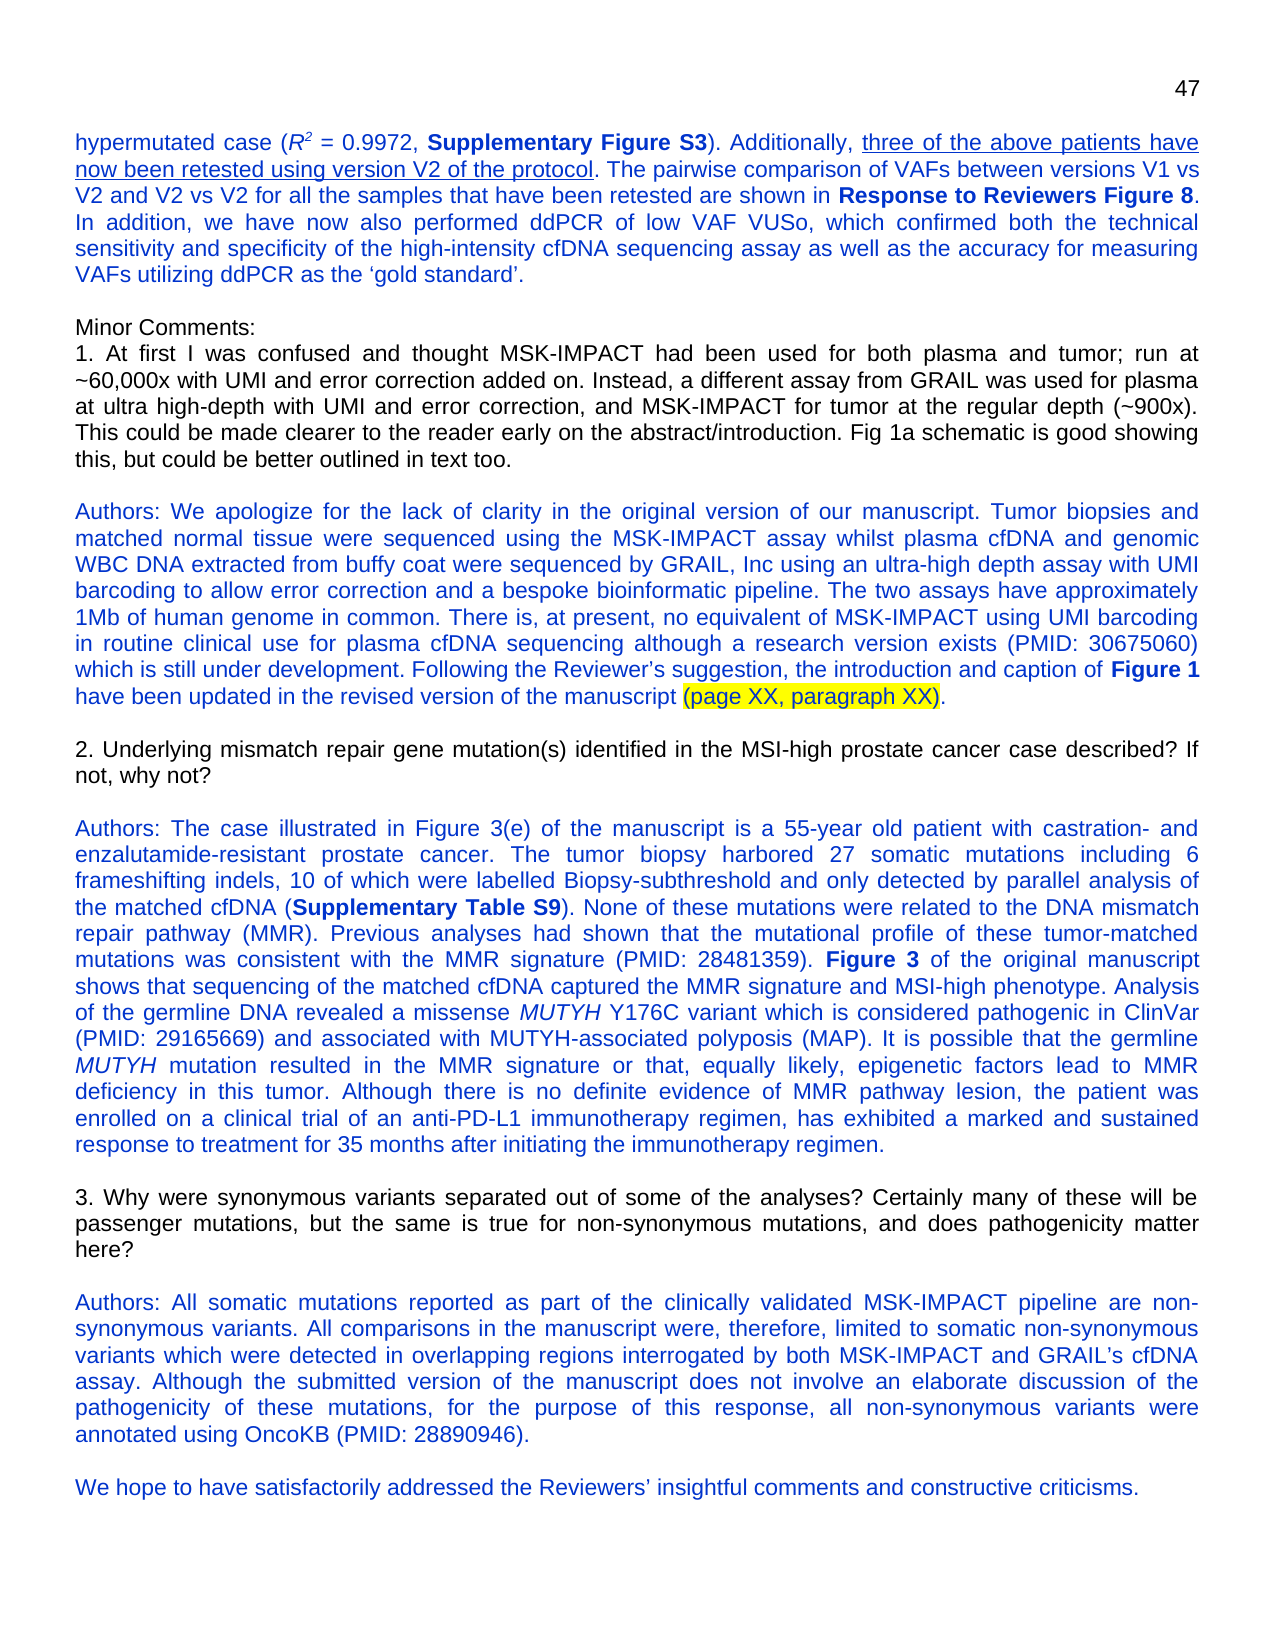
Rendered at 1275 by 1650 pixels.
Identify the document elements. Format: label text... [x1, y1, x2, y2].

text Authors: The case illustrated in Figure 3(e) of the manuscript is a 55-year old patient with castration- and enzalutamide-resistant prostate cancer. The tumor biopsy harbored 27 somatic mutations including 6 frameshifting indels, 10 of which were labelled Biopsy-subthreshold and only detected by parallel analysis of the matched cfDNA (Supplementary Table S9). None of these mutations were related to the DNA mismatch repair pathway (MMR). Previous analyses had shown that the mutational profile of these tumor-matched mutations was consistent with the MMR signature (PMID: 28481359). Figure 3 of the original manuscript shows that sequencing of the matched cfDNA captured the MMR signature and MSI-high phenotype. Analysis of the germline DNA revealed a missense MUTYH Y176C variant which is considered pathogenic in ClinVar (PMID: 29165669) and associated with MUTYH-associated polyposis (MAP). It is possible that the germline MUTYH mutation resulted in the MMR signature or that, equally likely, epigenetic factors lead to MMR deficiency in this tumor. Although there is no definite evidence of MMR pathway lesion, the patient was enrolled on a clinical trial of an anti-PD-L1 immunotherapy regimen, has exhibited a marked and sustained response to treatment for 35 months after initiating the immunotherapy regimen. [75, 814, 1200, 1157]
text We hope to have satisfactorily addressed the Reviewers’ insightful comments and constructive criticisms. [75, 1473, 1200, 1500]
text 2. Underlying mismatch repair gene mutation(s) identified in the MSI-high prostate cancer case described? If not, why not? [75, 736, 1200, 788]
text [75, 129, 1200, 287]
text 3. Why were synonymous variants separated out of some of the analyses? Certainly many of these will be passenger mutations, but the same is true for non-synonymous mutations, and does pathogenicity matter here? [75, 1183, 1200, 1263]
text Minor Comments: [75, 314, 1200, 340]
text 1. At first I was confused and thought MSK-IMPACT had been used for both plasma and tumor; run at ~60,000x with UMI and error correction added on. Instead, a different assay from GRAIL was used for plasma at ultra high-depth with UMI and error correction, and MSK-IMPACT for tumor at the regular depth (~900x). This could be made clearer to the reader early on the abstract/introduction. Fig 1a schematic is good showing this, but could be better outlined in text too. [75, 340, 1200, 472]
text Authors: All somatic mutations reported as part of the clinically validated MSK-IMPACT pipeline are non-synonymous variants. All comparisons in the manuscript were, therefore, limited to somatic non-synonymous variants which were detected in overlapping regions interrogated by both MSK-IMPACT and GRAIL’s cfDNA assay. Although the submitted version of the manuscript does not involve an elaborate discussion of the pathogenicity of these mutations, for the purpose of this response, all non-synonymous variants were annotated using OncoKB (PMID: 28890946). [75, 1289, 1200, 1447]
text Authors: We apologize for the lack of clarity in the original version of our manuscript. Tumor biopsies and matched normal tissue were sequenced using the MSK-IMPACT assay whilst plasma cfDNA and genomic WBC DNA extracted from buffy coat were sequenced by GRAIL, Inc using an ultra-high depth assay with UMI barcoding to allow error correction and a bespoke bioinformatic pipeline. The two assays have approximately 1Mb of human genome in common. There is, at present, no equivalent of MSK-IMPACT using UMI barcoding in routine clinical use for plasma cfDNA sequencing although a research version exists (PMID: 30675060) which is still under development. Following the Reviewer’s suggestion, the introduction and caption of Figure 1 have been updated in the revised version of the manuscript (page XX, paragraph XX). [75, 498, 1200, 709]
